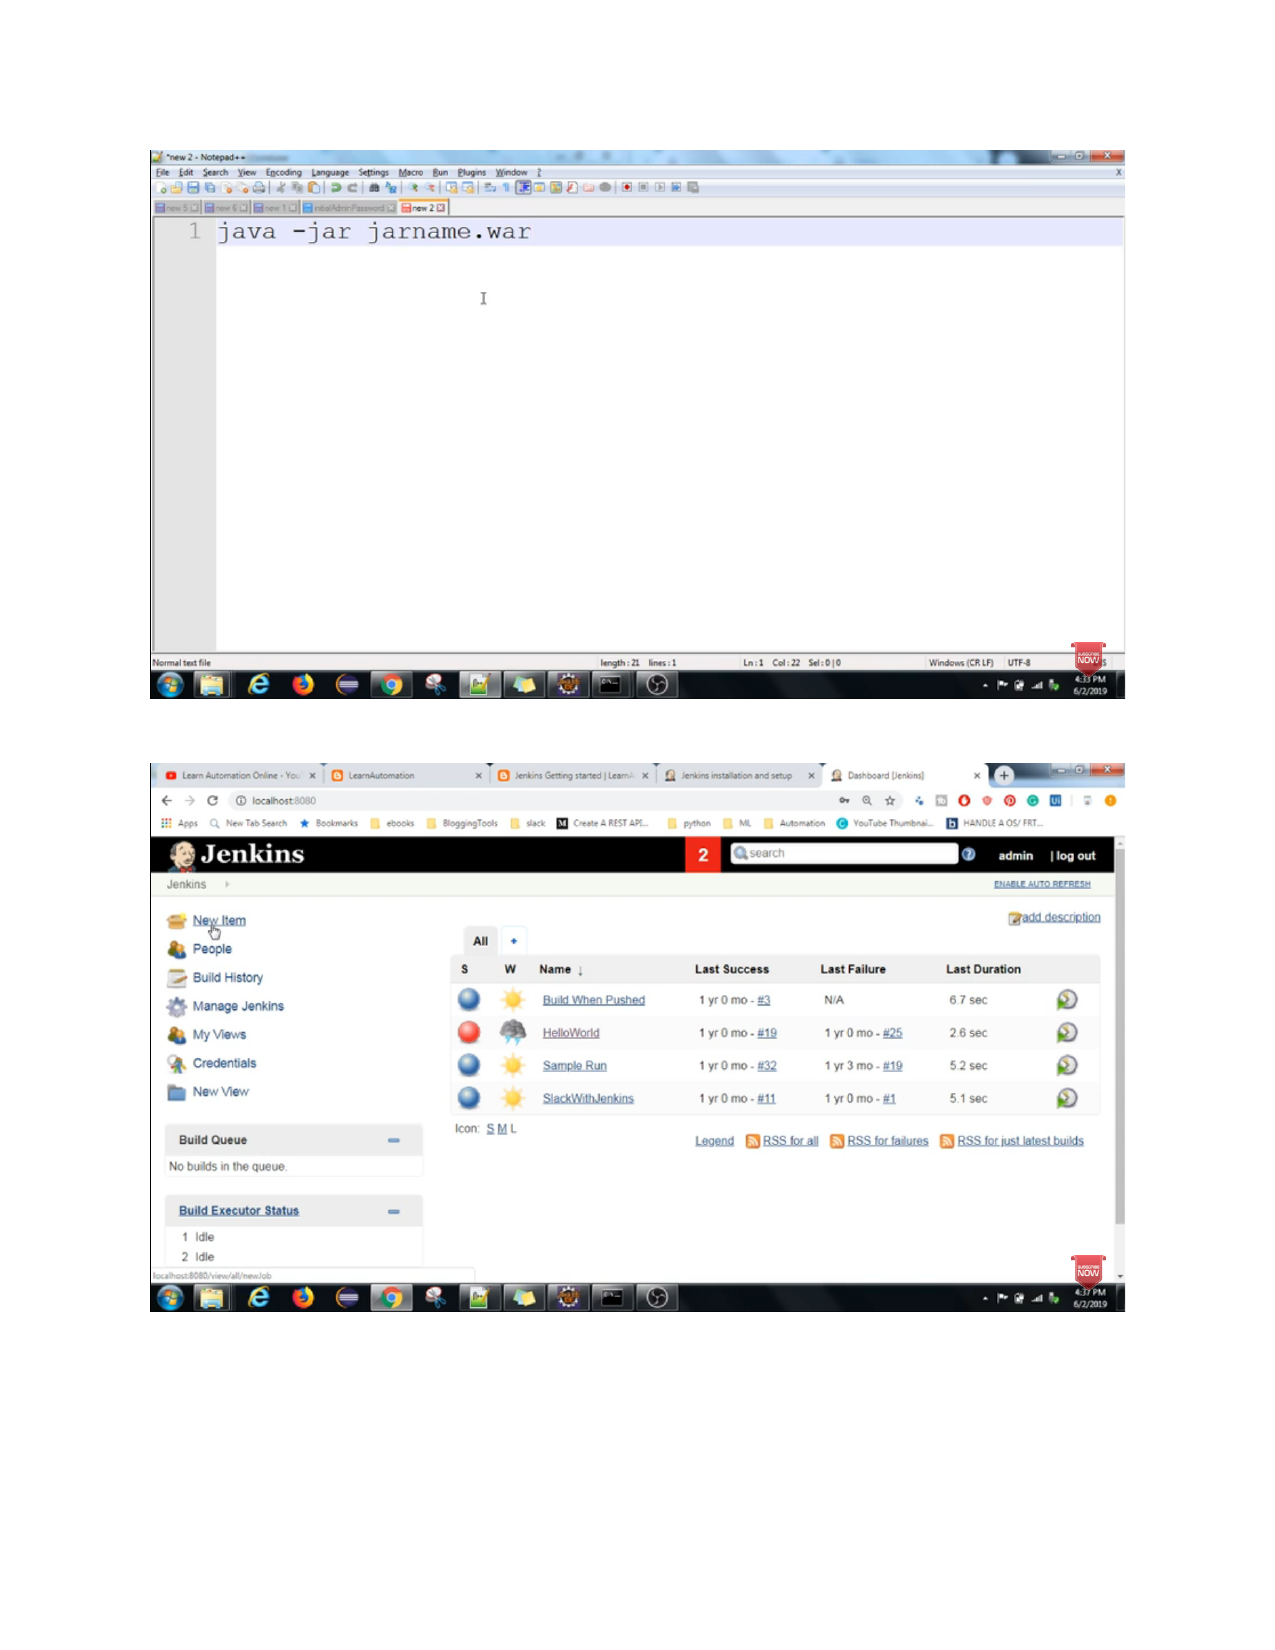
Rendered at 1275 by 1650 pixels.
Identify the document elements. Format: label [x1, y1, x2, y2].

picture [150, 150, 1125, 699]
picture [150, 763, 1125, 1312]
